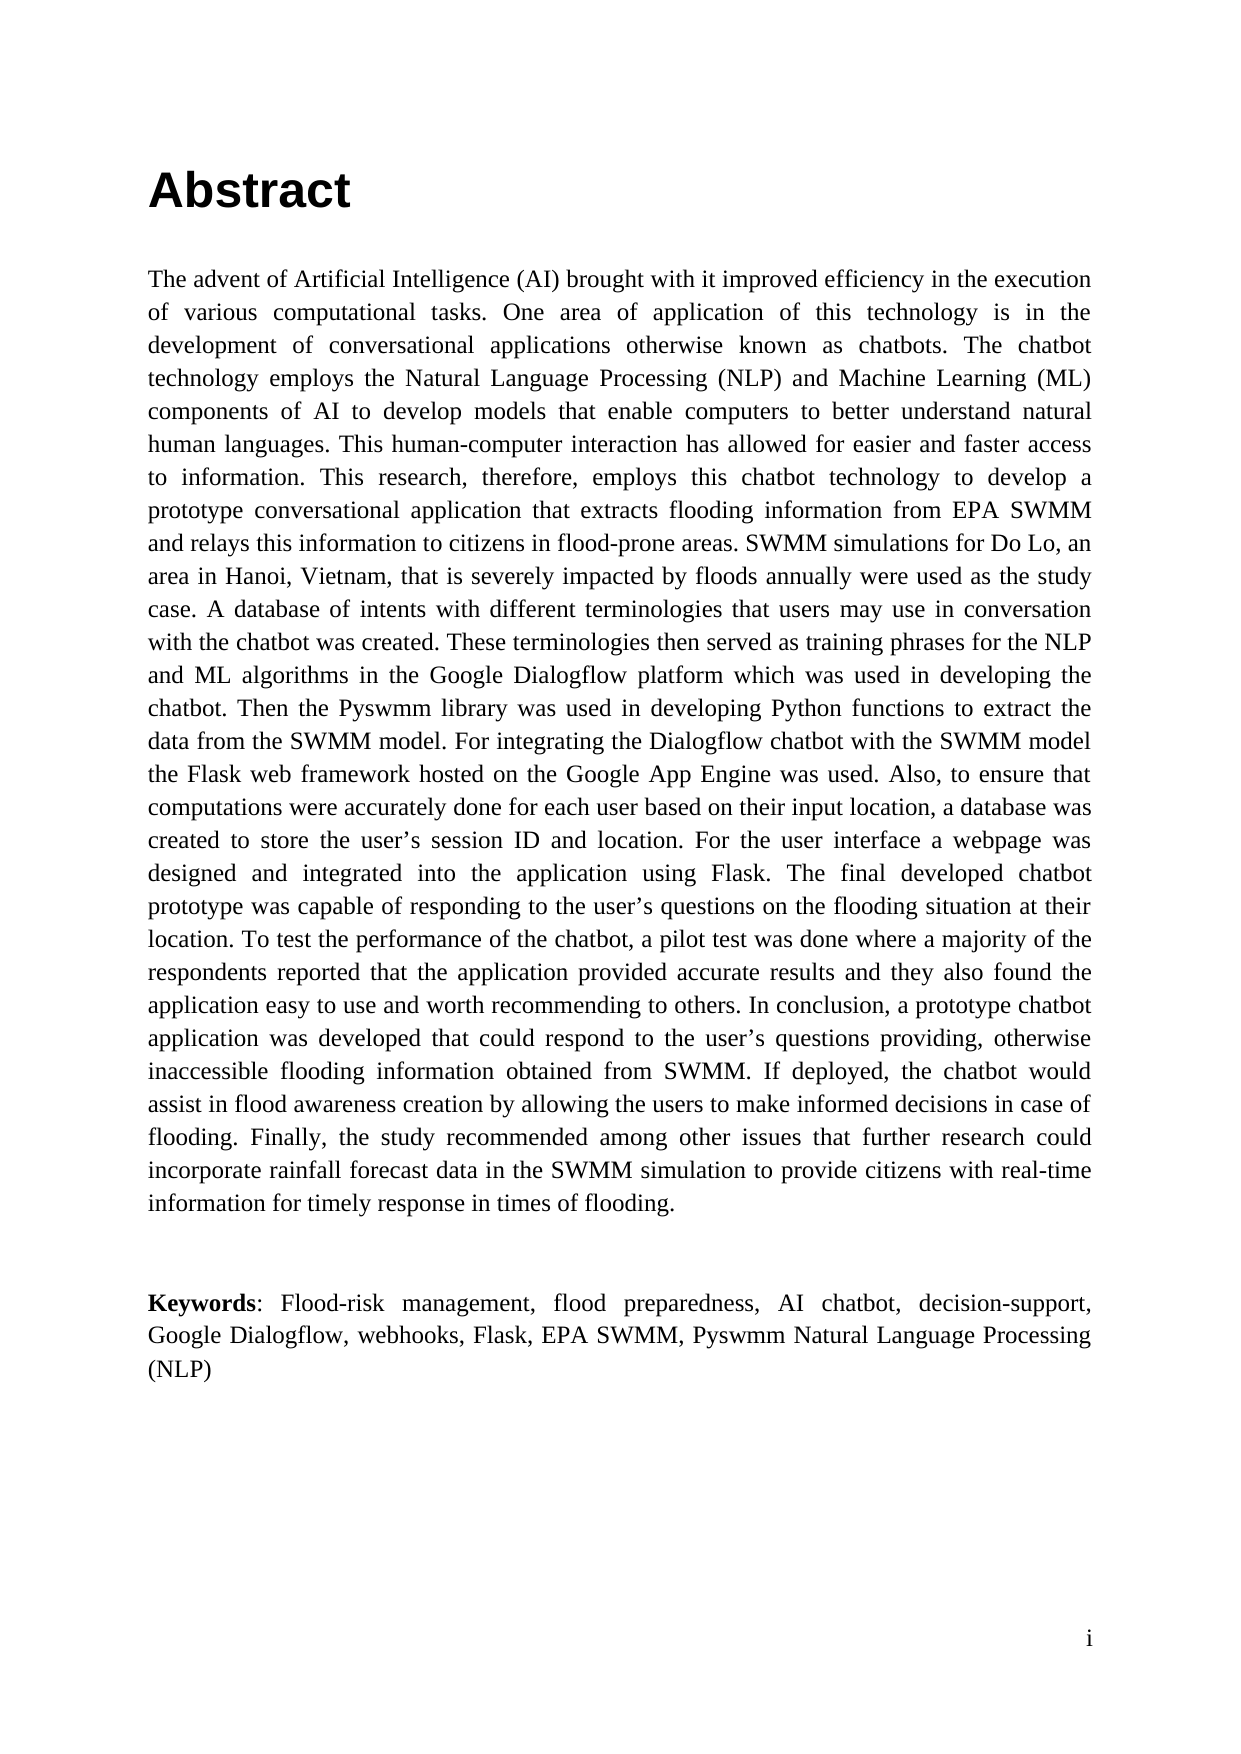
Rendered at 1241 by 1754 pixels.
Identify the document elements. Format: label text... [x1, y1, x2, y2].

subtitle Abstract [148, 160, 1093, 218]
text Keywords: Flood-risk management, flood preparedness, AI chatbot, decision-support, Google Dialogflow, webhooks, Flask, EPA SWMM, Pyswmm Natural Language Processing (NLP) [148, 1288, 1093, 1382]
text The advent of Artificial Intelligence (AI) brought with it improved efficiency in the execution of various computational tasks. One area of application of this technology is in the development of conversational applications otherwise known as chatbots. The chatbot technology employs the Natural Language Processing (NLP) and Machine Learning (ML) components of AI to develop models that enable computers to better understand natural human languages. This human-computer interaction has allowed for easier and faster access to information. This research, therefore, employs this chatbot technology to develop a prototype conversational application that extracts flooding information from EPA SWMM and relays this information to citizens in flood-prone areas. SWMM simulations for Do Lo, an area in Hanoi, Vietnam, that is severely impacted by floods annually were used as the study case. A database of intents with different terminologies that users may use in conversation with the chatbot was created. These terminologies then served as training phrases for the NLP and ML algorithms in the Google Dialogflow platform which was used in developing the chatbot. Then the Pyswmm library was used in developing Python functions to extract the data from the SWMM model. For integrating the Dialogflow chatbot with the SWMM model the Flask web framework hosted on the Google App Engine was used. Also, to ensure that computations were accurately done for each user based on their input location, a database was created to store the user’s session ID and location. For the user interface a webpage was designed and integrated into the application using Flask. The final developed chatbot prototype was capable of responding to the user’s questions on the flooding situation at their location. To test the performance of the chatbot, a pilot test was done where a majority of the respondents reported that the application provided accurate results and they also found the application easy to use and worth recommending to others. In conclusion, a prototype chatbot application was developed that could respond to the user’s questions providing, otherwise inaccessible flooding information obtained from SWMM. If deployed, the chatbot would assist in flood awareness creation by allowing the users to make informed decisions in case of flooding. Finally, the study recommended among other issues that further research could incorporate rainfall forecast data in the SWMM simulation to provide citizens with real-time information for timely response in times of flooding. [148, 264, 1093, 1217]
